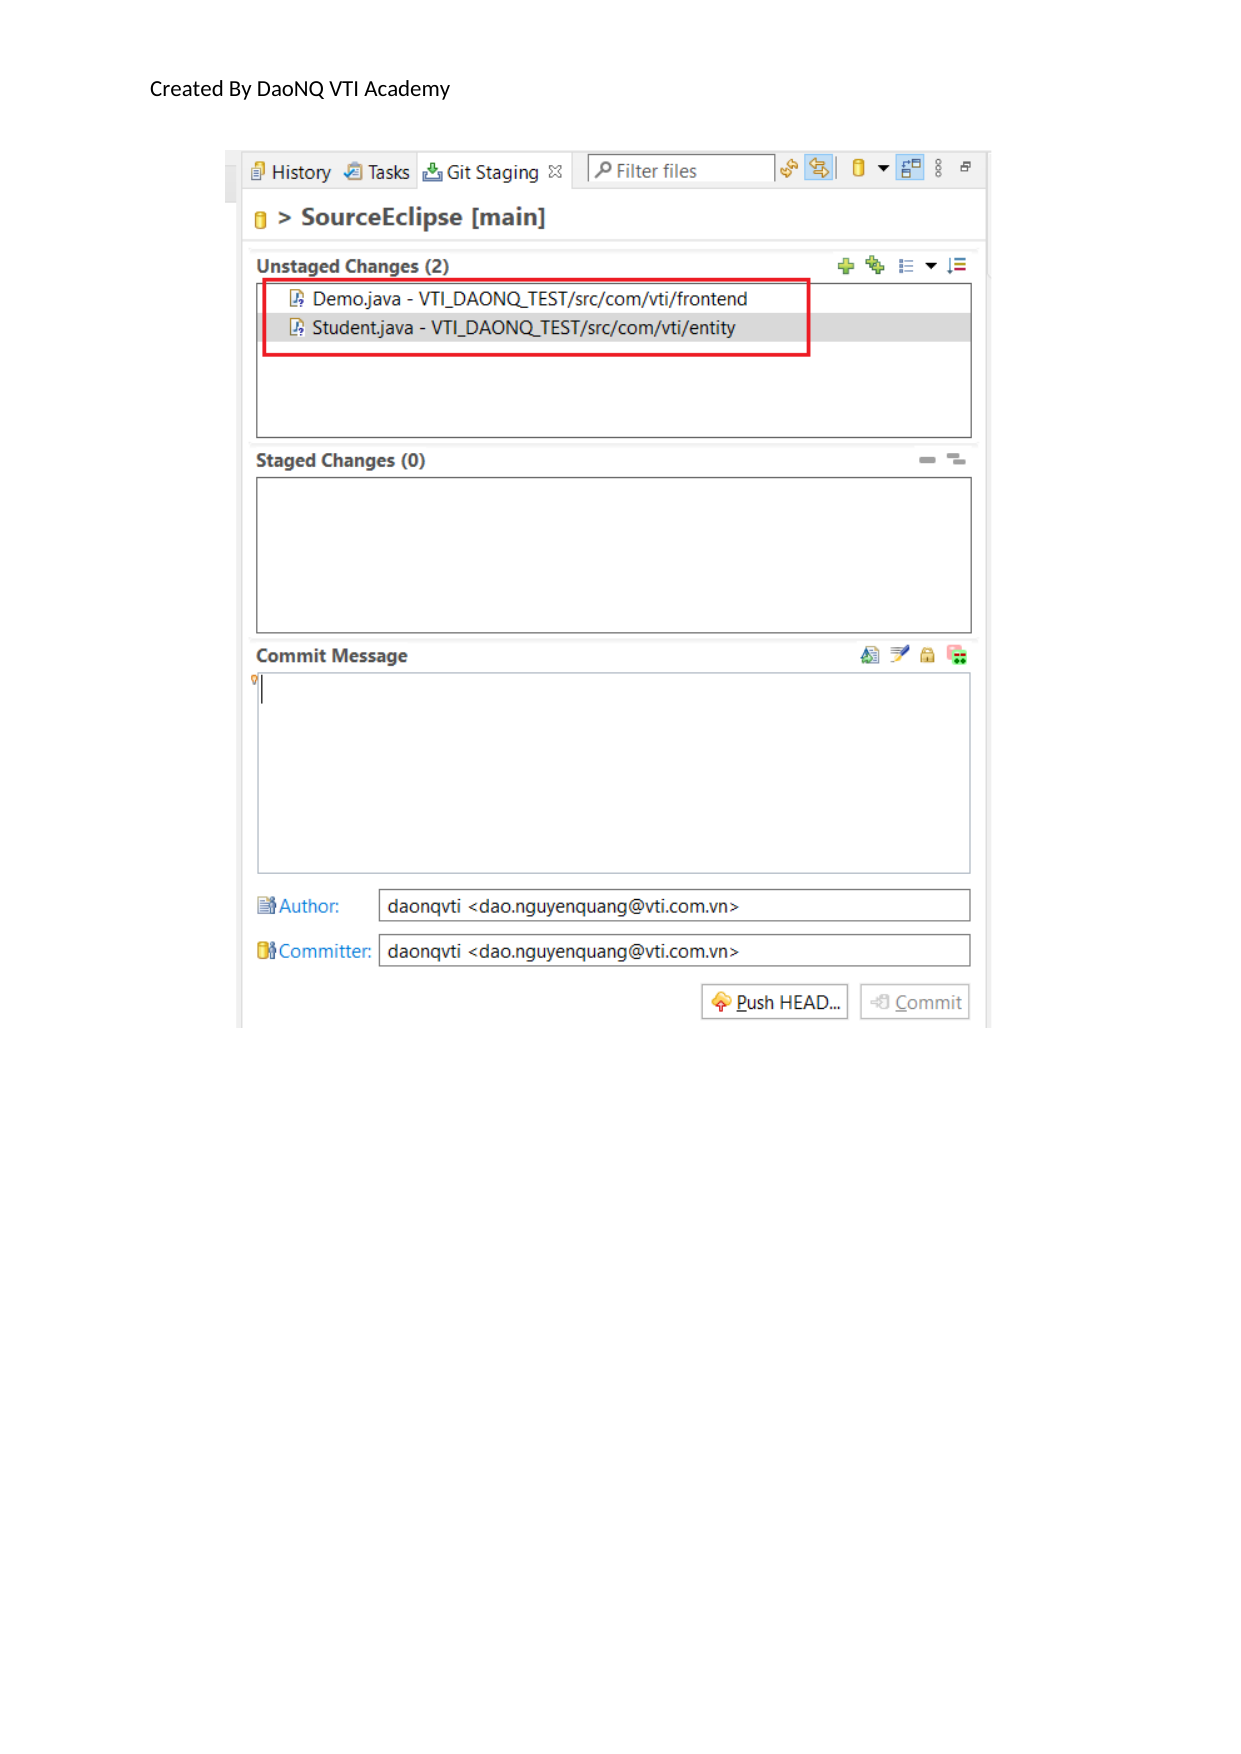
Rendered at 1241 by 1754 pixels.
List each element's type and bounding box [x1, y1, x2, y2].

picture [225, 150, 992, 1028]
